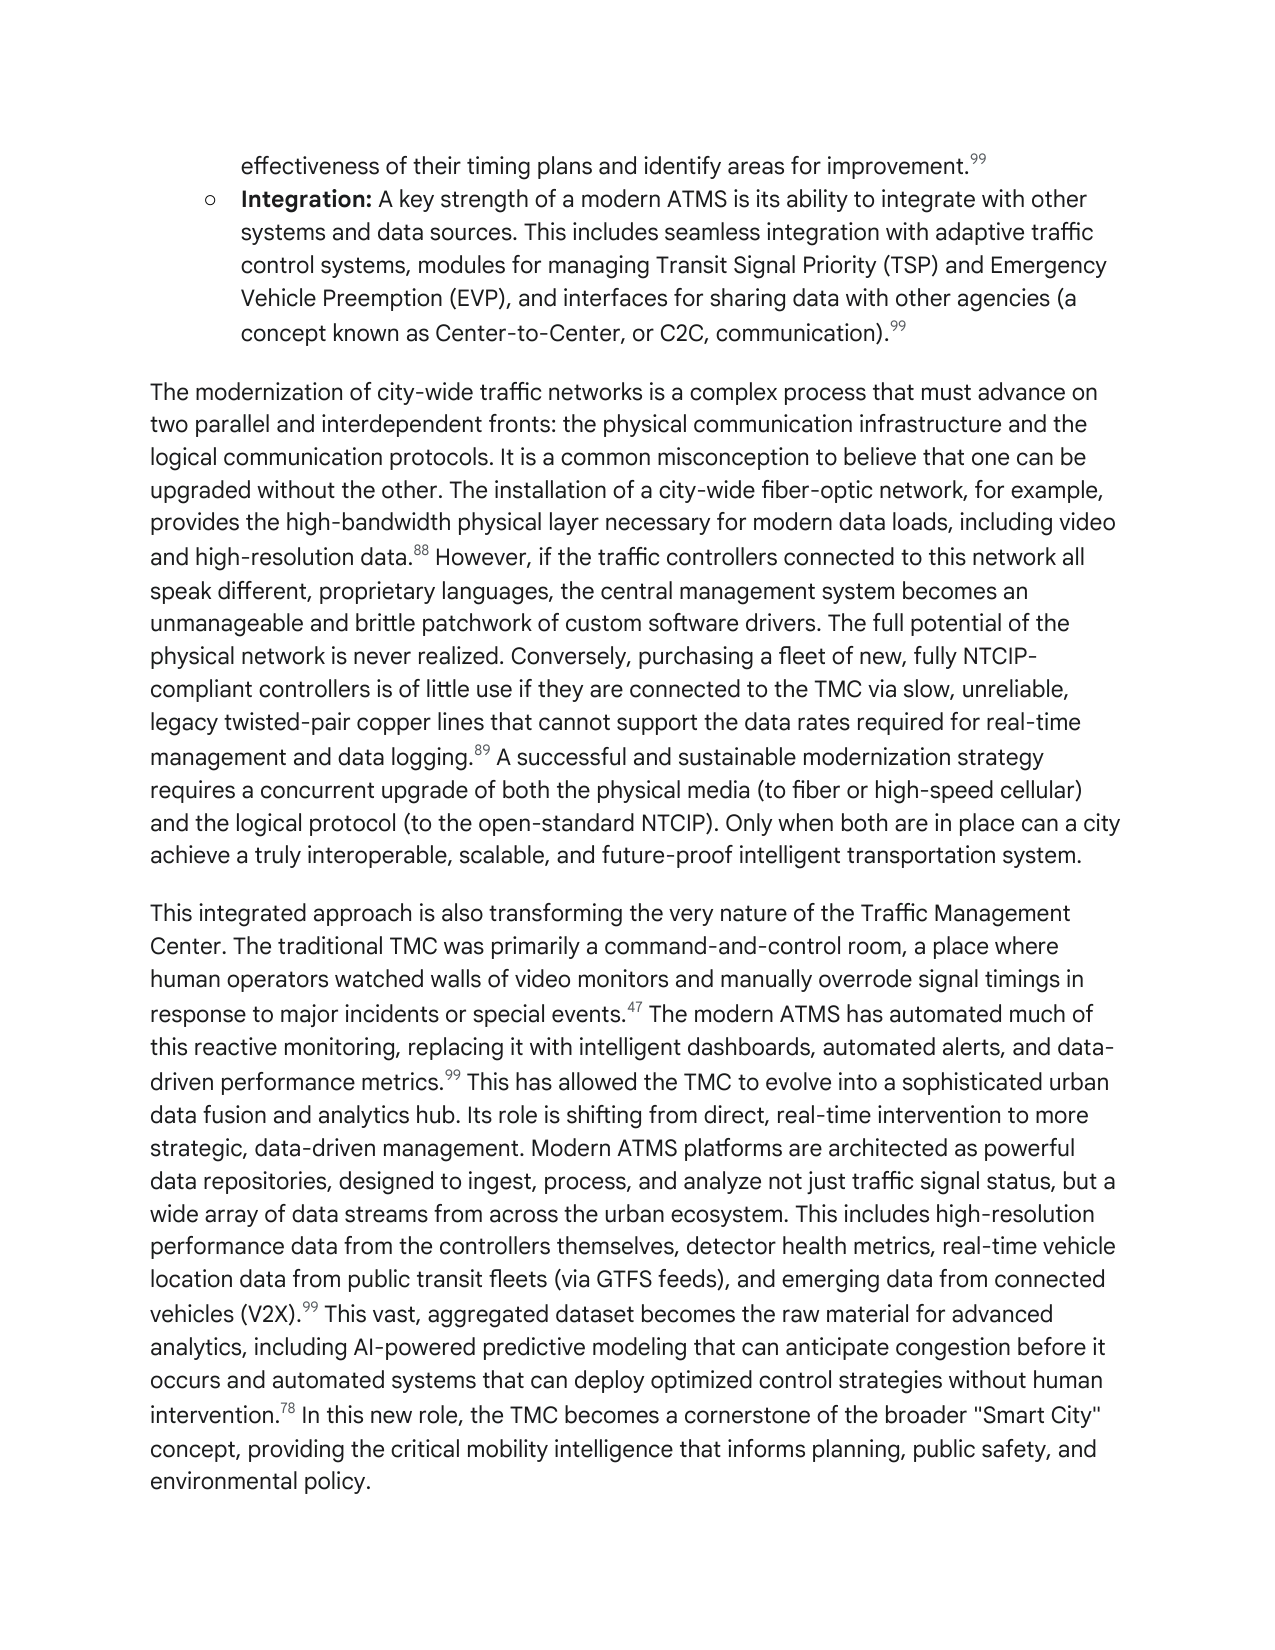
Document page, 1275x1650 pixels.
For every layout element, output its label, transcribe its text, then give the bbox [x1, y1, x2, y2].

text This integrated approach is also transforming the very nature of the Traffic Management Center. The traditional TMC was primarily a command-and-control room, a place where human operators watched walls of video monitors and manually overrode signal timings in response to major incidents or special events.47 The modern ATMS has automated much of this reactive monitoring, replacing it with intelligent dashboards, automated alerts, and data-driven performance metrics.99 This has allowed the TMC to evolve into a sophisticated urban data fusion and analytics hub. Its role is shifting from direct, real-time intervention to more strategic, data-driven management. Modern ATMS platforms are architected as powerful data repositories, designed to ingest, process, and analyze not just traffic signal status, but a wide array of data streams from across the urban ecosystem. This includes high-resolution performance data from the controllers themselves, detector health metrics, real-time vehicle location data from public transit fleets (via GTFS feeds), and emerging data from connected vehicles (V2X).99 This vast, aggregated dataset becomes the raw material for advanced analytics, including AI-powered predictive modeling that can anticipate congestion before it occurs and automated systems that can deploy optimized control strategies without human intervention.78 In this new role, the TMC becomes a cornerstone of the broader "Smart City" concept, providing the critical mobility intelligence that informs planning, public safety, and environmental policy. [150, 899, 1125, 1496]
text The modernization of city-wide traffic networks is a complex process that must advance on two parallel and interdependent fronts: the physical communication infrastructure and the logical communication protocols. It is a common misconception to believe that one can be upgraded without the other. The installation of a city-wide fiber-optic network, for example, provides the high-bandwidth physical layer necessary for modern data loads, including video and high-resolution data.88 However, if the traffic controllers connected to this network all speak different, proprietary languages, the central management system becomes an unmanageable and brittle patchwork of custom software drivers. The full potential of the physical network is never realized. Conversely, purchasing a fleet of new, fully NTCIP-compliant controllers is of little use if they are connected to the TMC via slow, unreliable, legacy twisted-pair copper lines that cannot support the data rates required for real-time management and data logging.89 A successful and sustainable modernization strategy requires a concurrent upgrade of both the physical media (to fiber or high-speed cellular) and the logical protocol (to the open-standard NTCIP). Only when both are in place can a city achieve a truly interoperable, scalable, and future-proof intelligent transportation system. [150, 378, 1125, 870]
list Integration: A key strength of a modern ATMS is its ability to integrate with other systems and data sources. This includes seamless integration with adaptive traffic control systems, modules for managing Transit Signal Priority (TSP) and Emergency Vehicle Preemption (EVP), and interfaces for sharing data with other agencies (a concept known as Center-to-Center, or C2C, communication).99 [203, 186, 1125, 348]
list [203, 150, 1125, 181]
